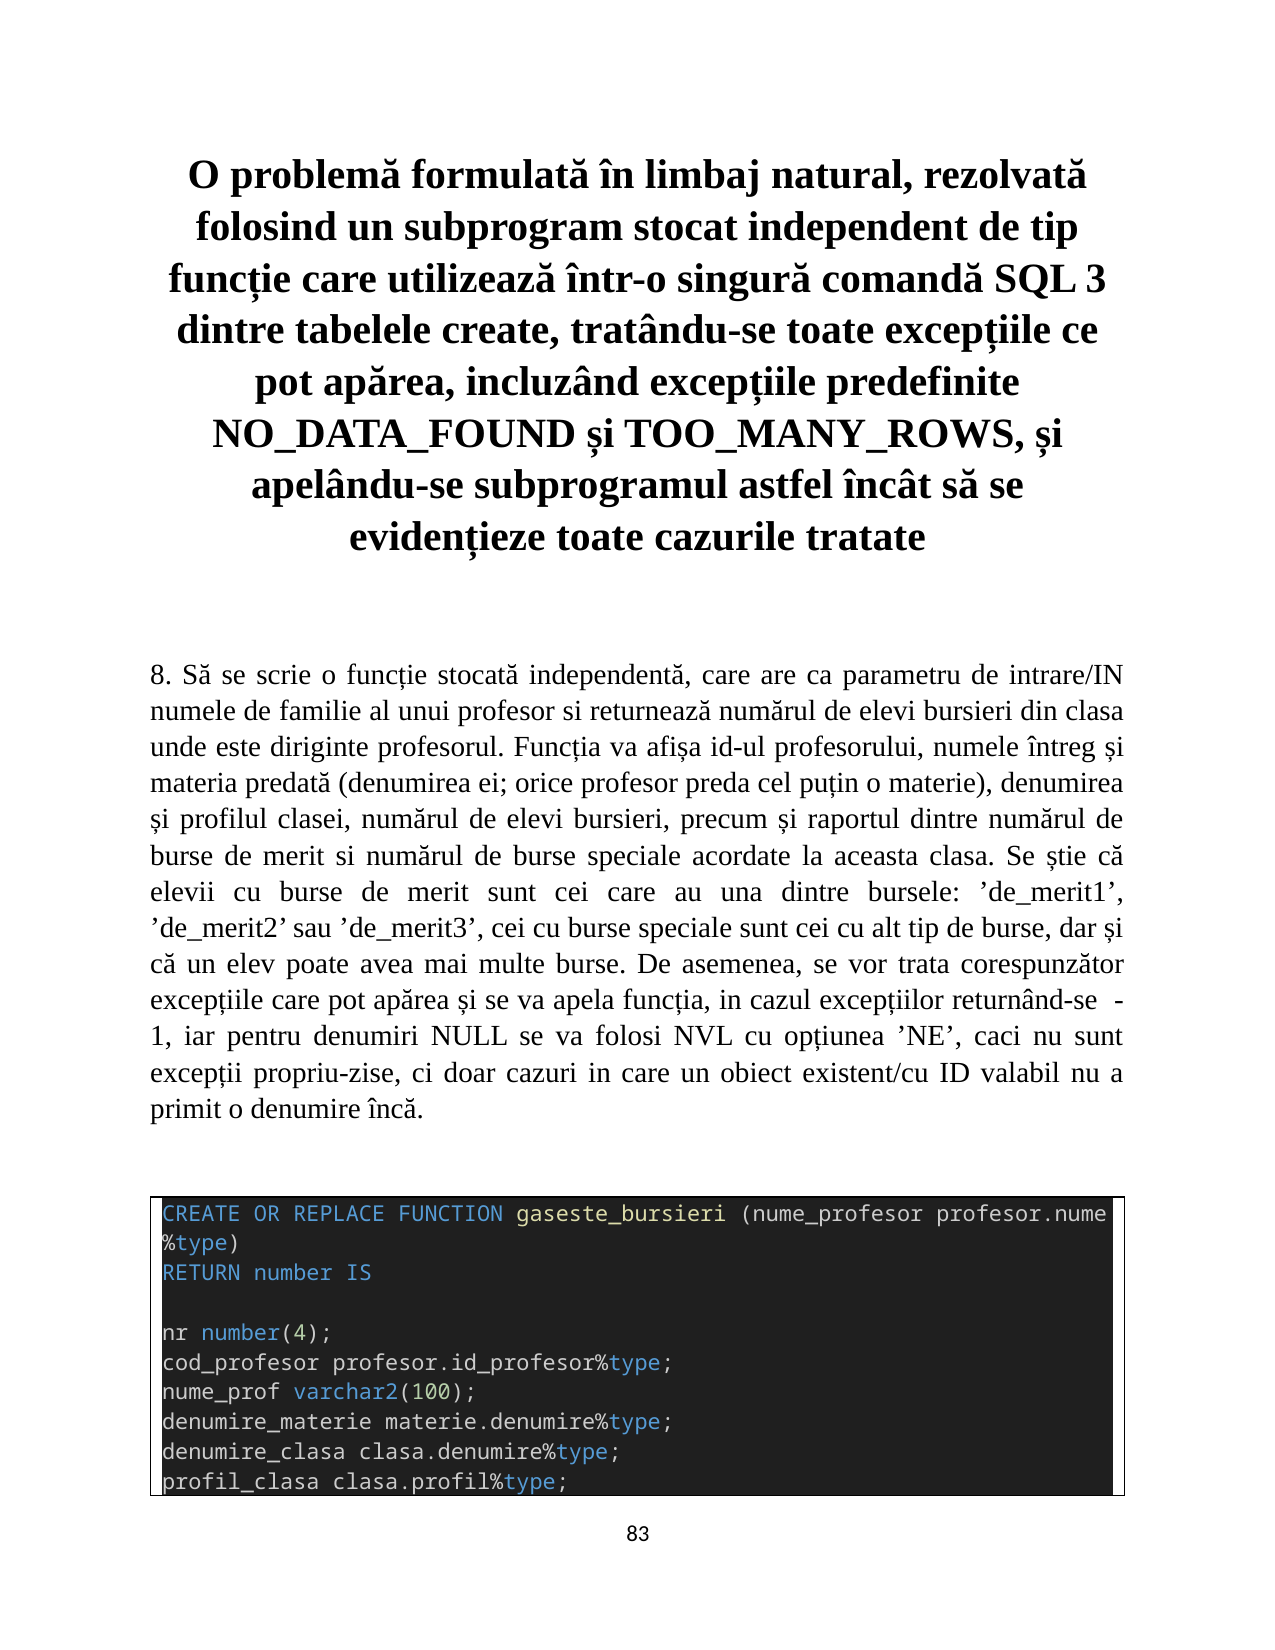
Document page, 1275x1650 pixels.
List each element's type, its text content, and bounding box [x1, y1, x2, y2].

text 8. Să se scrie o funcție stocată independentă, care are ca parametru de intrare/IN numele de familie al unui profesor si returnează numărul de elevi bursieri din clasa unde este diriginte profesorul. Funcția va afișa id-ul profesorului, numele întreg și materia predată (denumirea ei; orice profesor preda cel puțin o materie), denumirea și profilul clasei, numărul de elevi bursieri, precum și raportul dintre numărul de burse de merit si numărul de burse speciale acordate la aceasta clasa. Se știe că elevii cu burse de merit sunt cei care au una dintre bursele: ’de_merit1’, ’de_merit2’ sau ’de_merit3’, cei cu burse speciale sunt cei cu alt tip de burse, dar și că un elev poate avea mai multe burse. De asemenea, se vor trata corespunzător excepțiile care pot apărea și se va apela funcția, in cazul excepțiilor returnând-se -1, iar pentru denumiri NULL se va folosi NVL cu opțiunea ’NE’, caci nu sunt excepții propriu-zise, ci doar cazuri in care un obiect existent/cu ID valabil nu a primit o denumire încă. [150, 657, 1125, 1124]
subtitle O problemă formulată în limbaj natural, rezolvată folosind un subprogram stocat independent de tip funcție care utilizează într-o singură comandă SQL 3 dintre tabelele create, tratându-se toate excepțiile ce pot apărea, incluzând excepțiile predefinite NO_DATA_FOUND și TOO_MANY_ROWS, și apelându-se subprogramul astfel încât să se evidențieze toate cazurile tratate [150, 150, 1125, 559]
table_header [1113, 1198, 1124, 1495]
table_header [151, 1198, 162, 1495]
